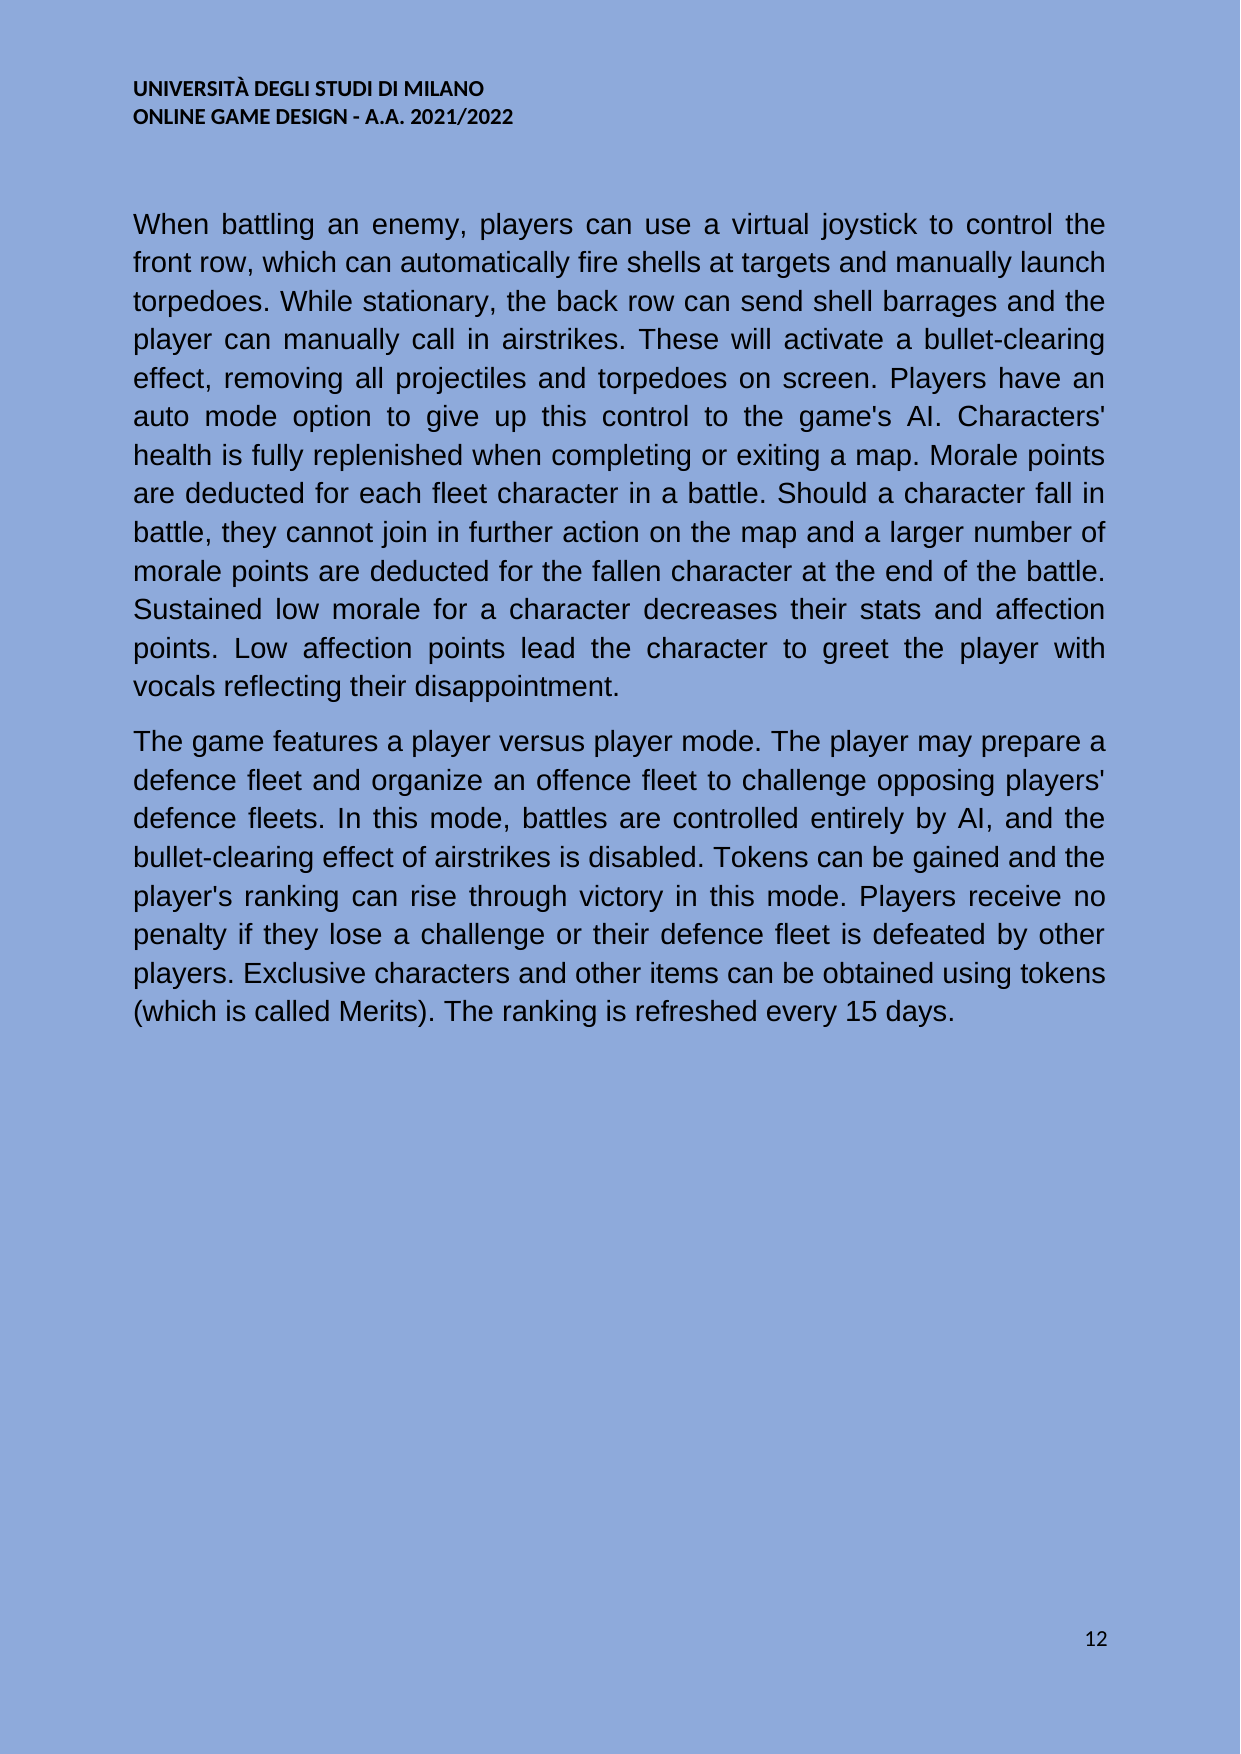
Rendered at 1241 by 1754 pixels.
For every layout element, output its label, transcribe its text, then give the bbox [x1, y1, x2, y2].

text When battling an enemy, players can use a virtual joystick to control the front row, which can automatically fire shells at targets and manually launch torpedoes. While stationary, the back row can send shell barrages and the player can manually call in airstrikes. These will activate a bullet-clearing effect, removing all projectiles and torpedoes on screen. Players have an auto mode option to give up this control to the game's AI. Characters' health is fully replenished when completing or exiting a map. Morale points are deducted for each fleet character in a battle. Should a character fall in battle, they cannot join in further action on the map and a larger number of morale points are deducted for the fallen character at the end of the battle. Sustained low morale for a character decreases their stats and affection points. Low affection points lead the character to greet the player with vocals reflecting their disappointment. [133, 207, 1107, 703]
text The game features a player versus player mode. The player may prepare a defence fleet and organize an offence fleet to challenge opposing players' defence fleets. In this mode, battles are controlled entirely by AI, and the bullet-clearing effect of airstrikes is disabled. Tokens can be gained and the player's ranking can rise through victory in this mode. Players receive no penalty if they lose a challenge or their defence fleet is defeated by other players. Exclusive characters and other items can be obtained using tokens (which is called Merits). The ranking is refreshed every 15 days. [133, 724, 1107, 1028]
